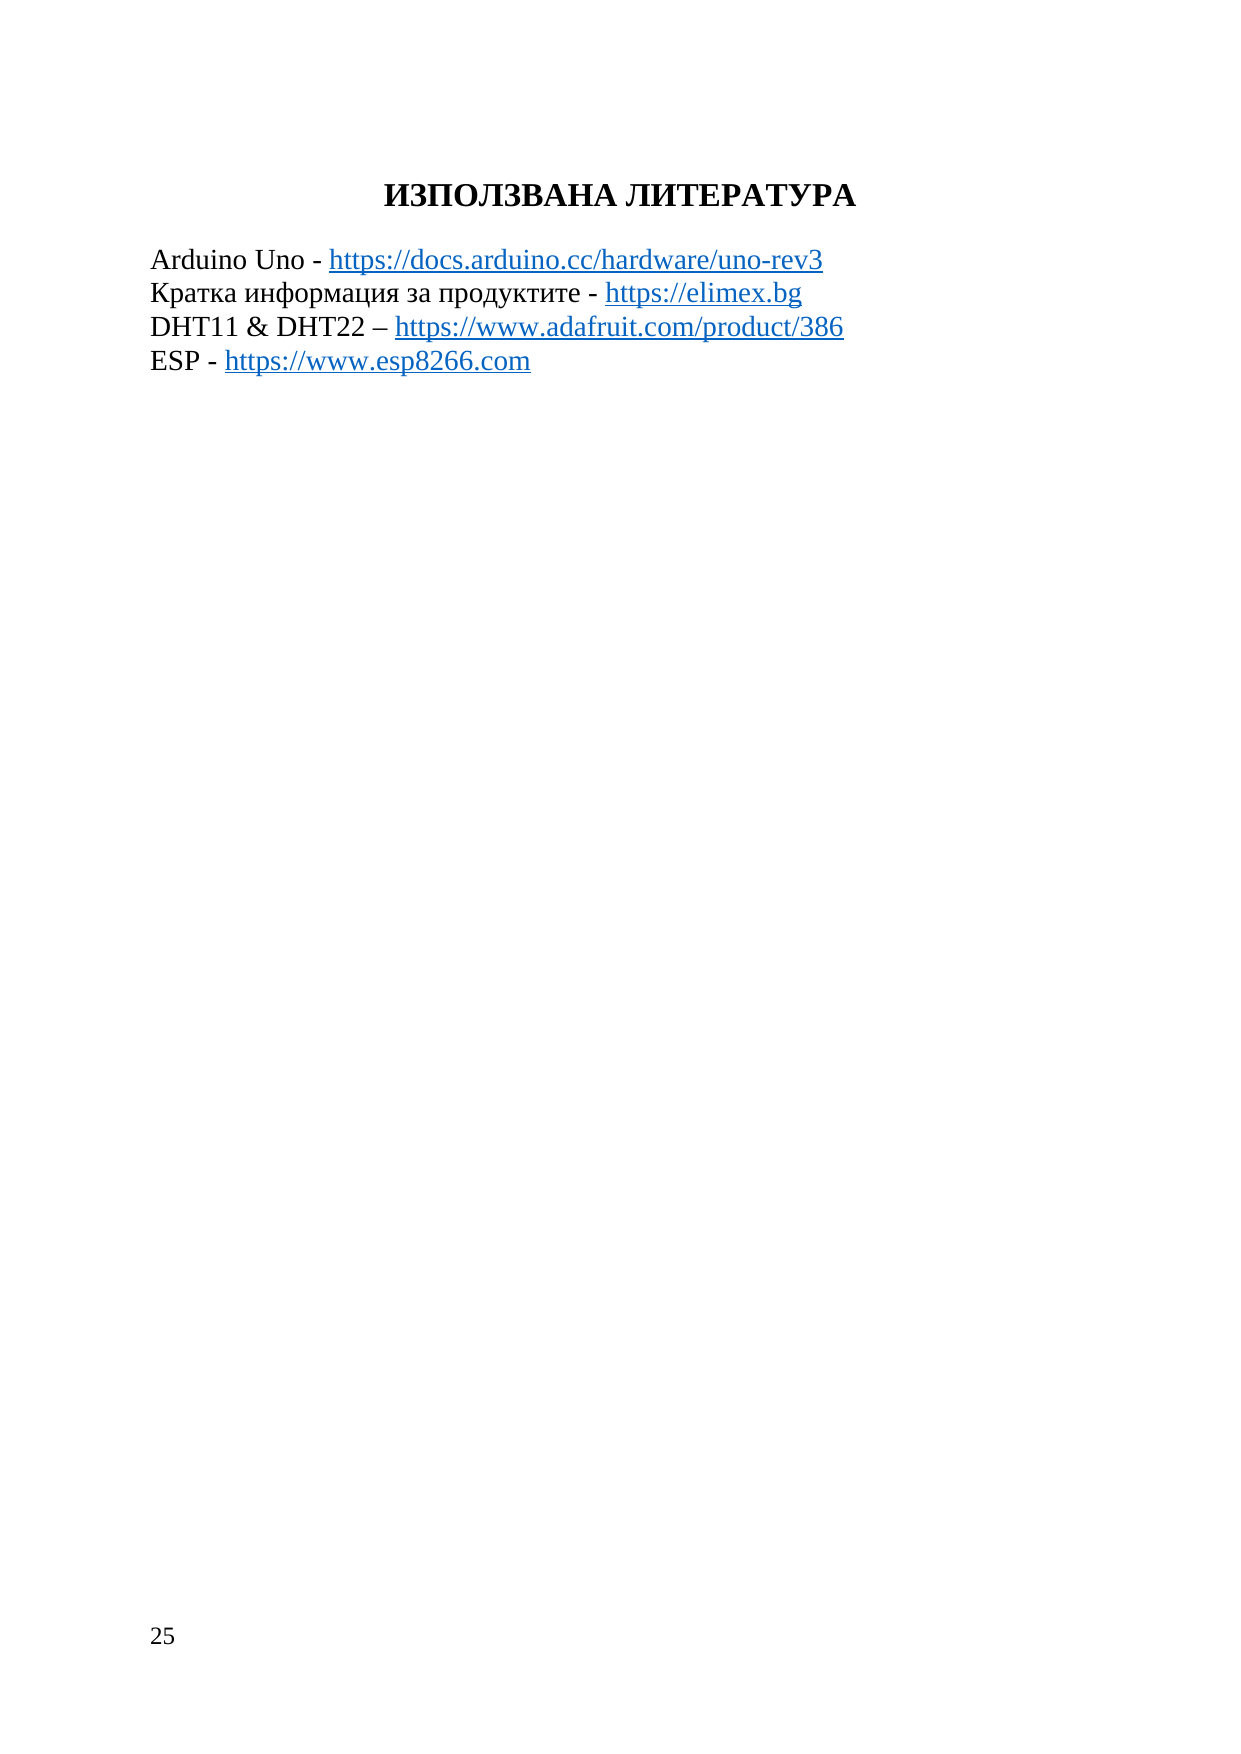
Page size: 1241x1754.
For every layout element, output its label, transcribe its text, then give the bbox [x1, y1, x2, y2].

subtitle ИЗПОЛЗВАНА ЛИТЕРАТУРА [150, 175, 1090, 213]
text ESP - https://www.esp8266.com [150, 343, 1090, 376]
text Кратка информация за продуктите - https://elimex.bg [150, 276, 1090, 309]
text DHT11 & DHT22 – https://www.adafruit.com/product/386 [150, 309, 1090, 343]
text Arduino Uno - https://docs.arduino.cc/hardware/uno-rev3 [150, 242, 1090, 276]
